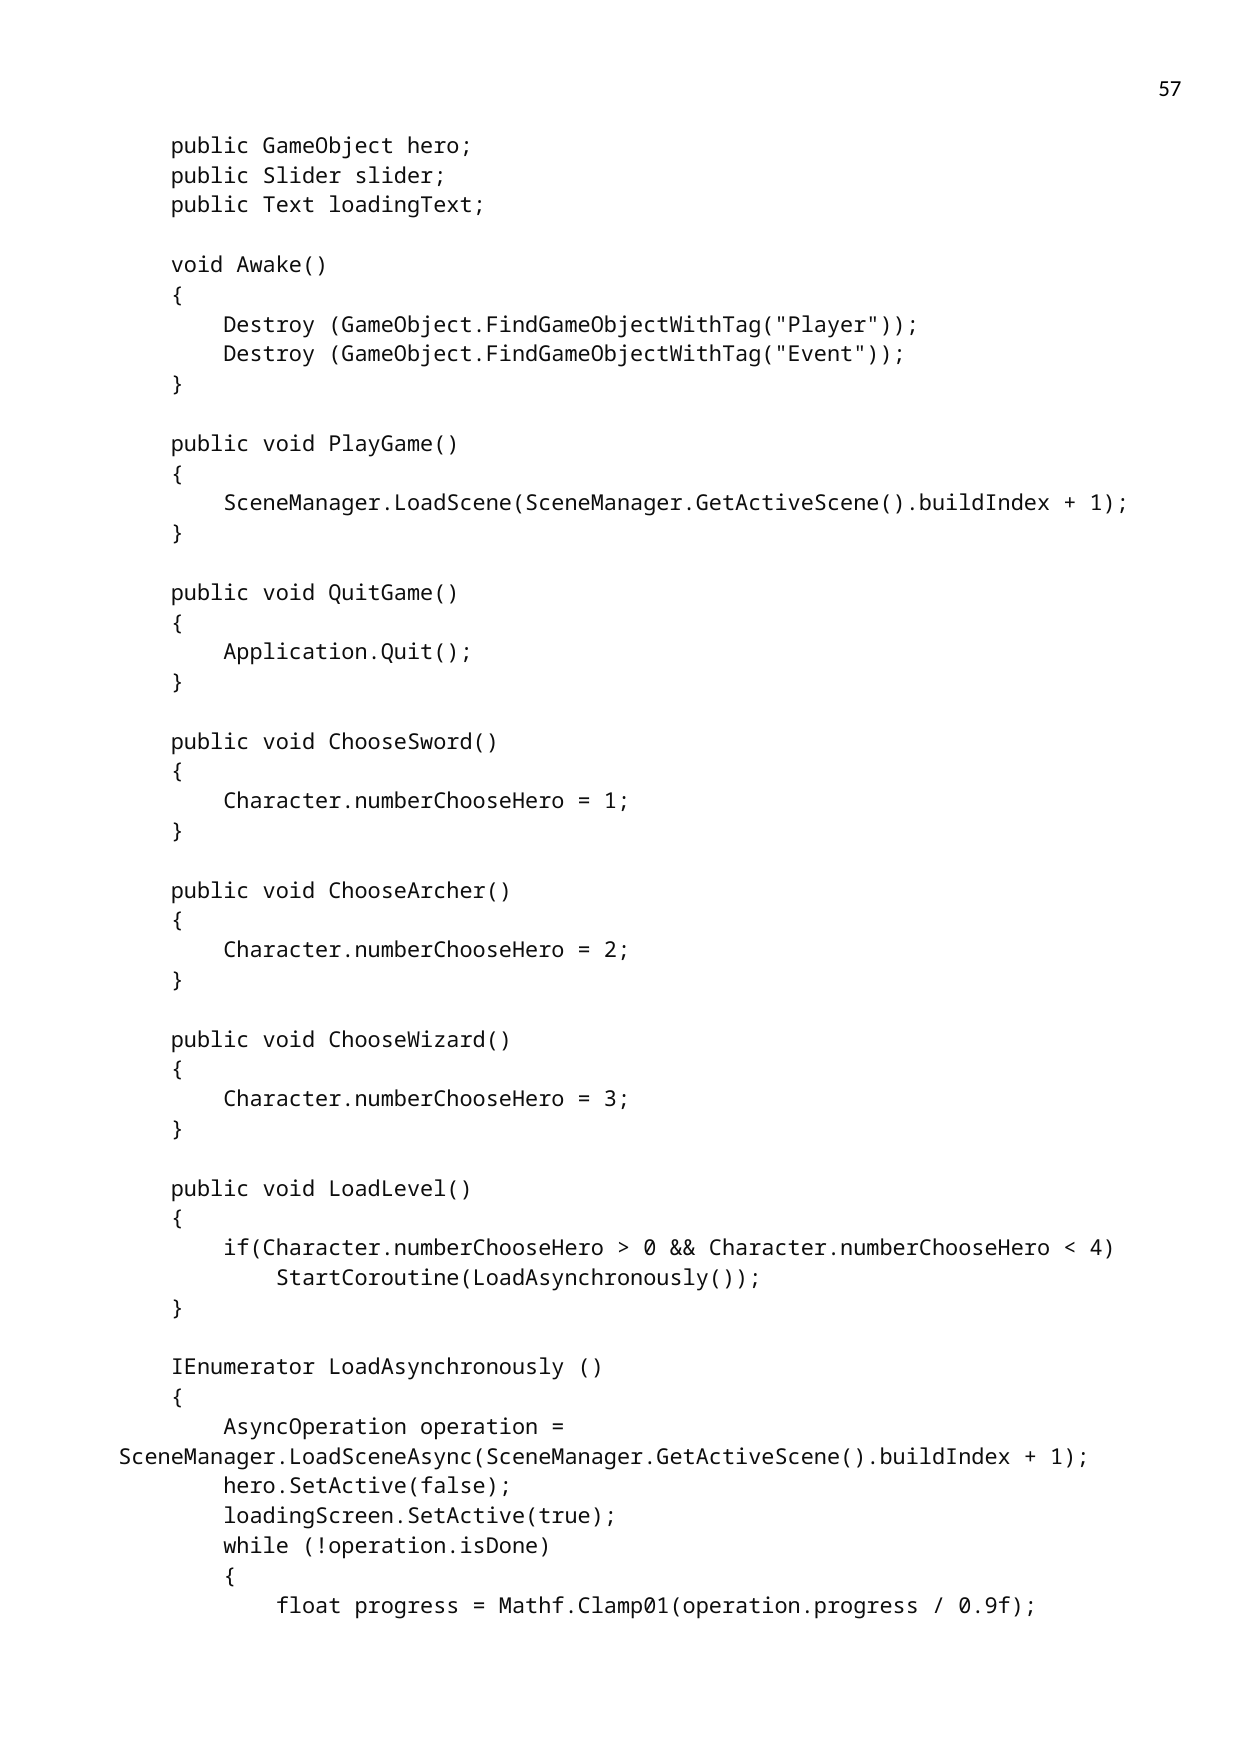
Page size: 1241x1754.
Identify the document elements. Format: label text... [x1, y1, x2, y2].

text if(Character.numberChooseHero > 0 && Character.numberChooseHero < 4) [118, 1232, 1181, 1262]
text IEnumerator LoadAsynchronously () [118, 1351, 1181, 1381]
text { [118, 1560, 1181, 1590]
text public void QuitGame() [118, 577, 1181, 607]
text float progress = Mathf.Clamp01(operation.progress / 0.9f); [118, 1590, 1181, 1619]
text void Awake() [118, 249, 1181, 279]
text public Text loadingText; [118, 189, 1181, 219]
text } [118, 1113, 1181, 1143]
text } [118, 368, 1181, 398]
text { [118, 607, 1181, 636]
text } [118, 1292, 1181, 1322]
text { [118, 756, 1181, 785]
text { [118, 458, 1181, 487]
text loadingScreen.SetActive(true); [118, 1500, 1181, 1530]
text Destroy (GameObject.FindGameObjectWithTag("Player")); [118, 309, 1181, 338]
text StartCoroutine(LoadAsynchronously()); [118, 1262, 1181, 1292]
text { [118, 1053, 1181, 1083]
text { [118, 1381, 1181, 1411]
text public Slider slider; [118, 160, 1181, 189]
text hero.SetActive(false); [118, 1471, 1181, 1500]
text SceneManager.LoadScene(SceneManager.GetActiveScene().buildIndex + 1); [118, 487, 1181, 517]
text Application.Quit(); [118, 636, 1181, 666]
text public void ChooseArcher() [118, 875, 1181, 904]
text { [118, 279, 1181, 309]
text Character.numberChooseHero = 3; [118, 1083, 1181, 1113]
text while (!operation.isDone) [118, 1530, 1181, 1560]
text Character.numberChooseHero = 1; [118, 785, 1181, 815]
text public void ChooseWizard() [118, 1024, 1181, 1053]
text } [118, 517, 1181, 547]
text public GameObject hero; [118, 130, 1181, 160]
text { [118, 904, 1181, 934]
text Character.numberChooseHero = 2; [118, 934, 1181, 964]
text public void LoadLevel() [118, 1173, 1181, 1202]
text AsyncOperation operation = SceneManager.LoadSceneAsync(SceneManager.GetActiveScene().buildIndex + 1); [118, 1411, 1181, 1471]
text { [118, 1202, 1181, 1232]
text } [118, 666, 1181, 696]
text } [118, 815, 1181, 845]
text } [118, 964, 1181, 994]
text public void ChooseSword() [118, 726, 1181, 756]
text public void PlayGame() [118, 428, 1181, 458]
text Destroy (GameObject.FindGameObjectWithTag("Event")); [118, 338, 1181, 368]
